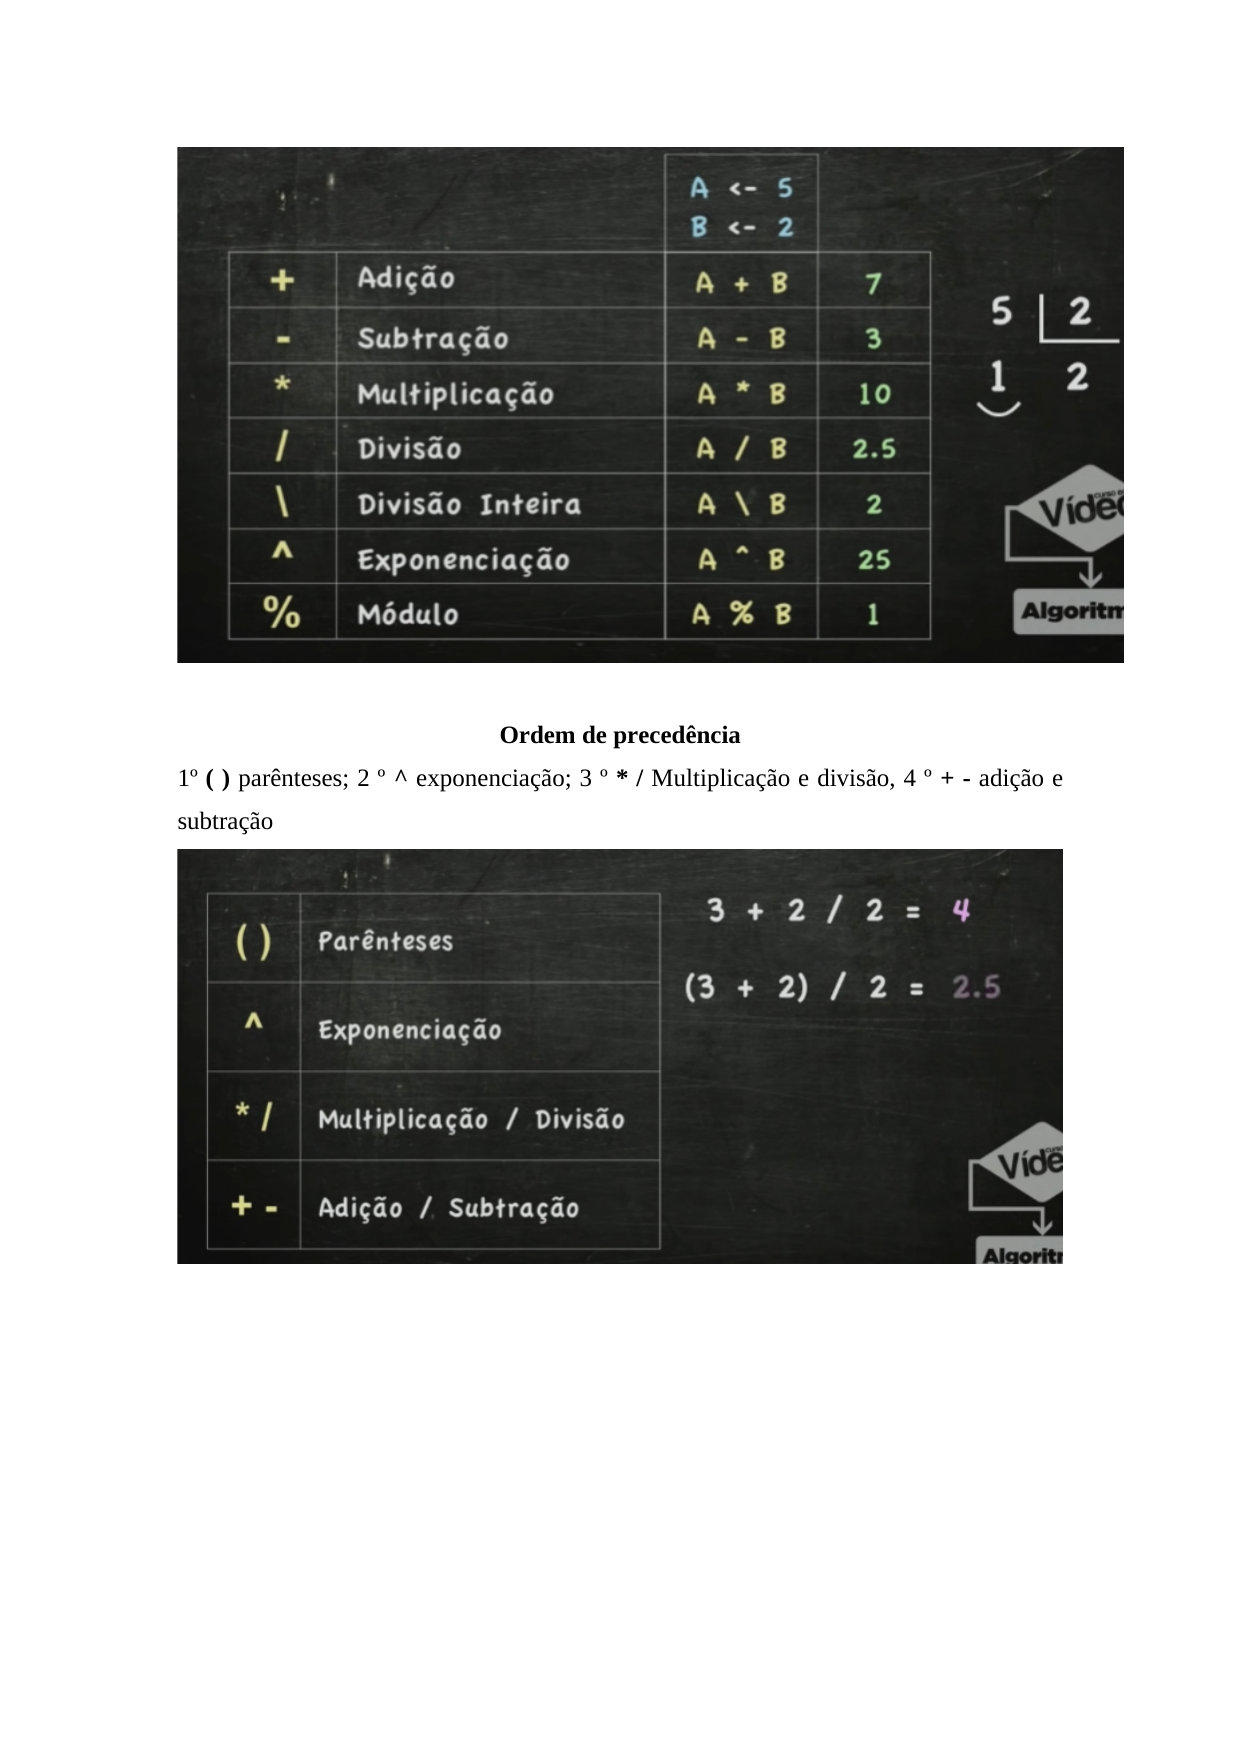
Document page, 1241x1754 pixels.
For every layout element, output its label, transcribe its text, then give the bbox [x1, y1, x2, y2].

text 1º ( ) parênteses; 2 º ^ exponenciação; 3 º * / Multiplicação e divisão, 4 º + - adição e subtração [177, 763, 1063, 835]
picture [177, 849, 1063, 1264]
picture [177, 147, 1124, 663]
text Ordem de precedência [177, 720, 1063, 748]
